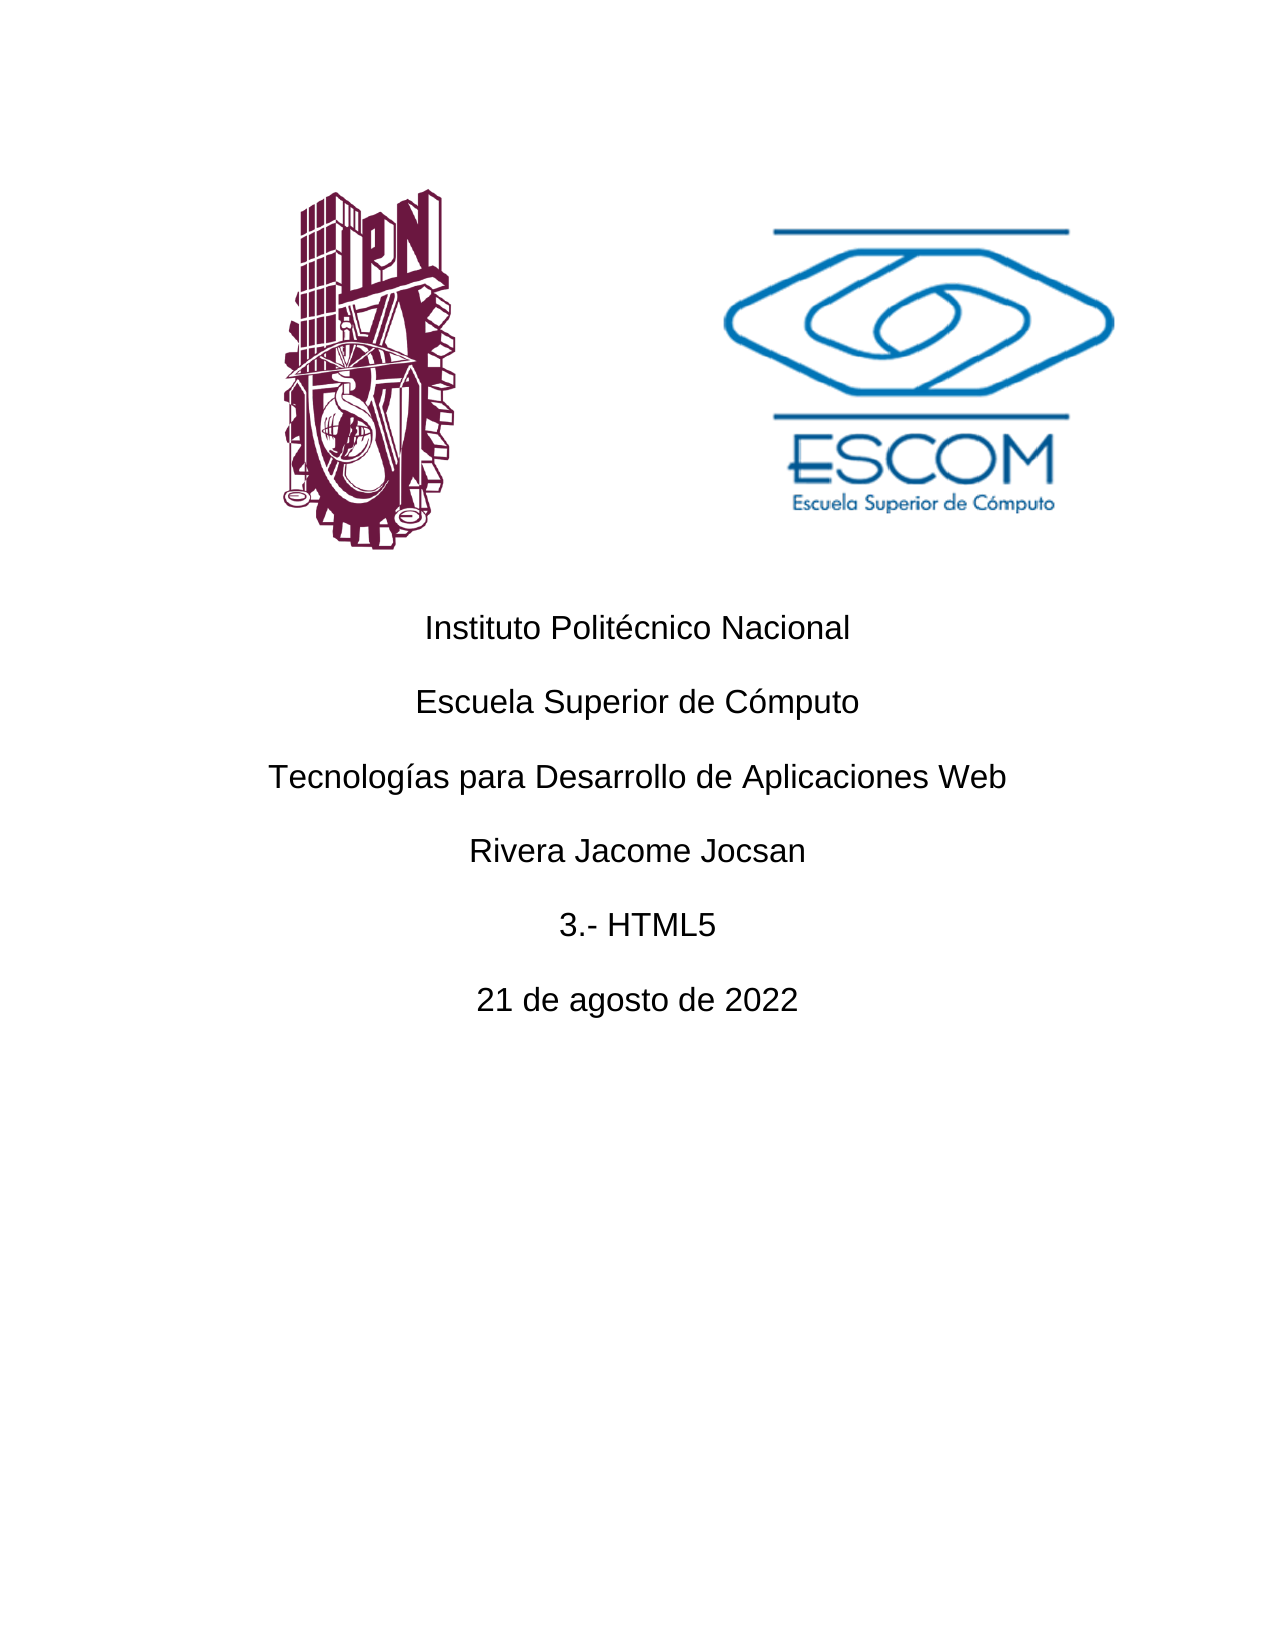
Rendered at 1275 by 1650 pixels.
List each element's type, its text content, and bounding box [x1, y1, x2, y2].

picture [712, 177, 1126, 562]
text Instituto Politécnico Nacional [148, 608, 1127, 647]
text Escuela Superior de Cómputo [148, 683, 1127, 721]
text 3.- HTML5 [148, 905, 1127, 944]
text Rivera Jacome Jocsan [148, 831, 1127, 869]
text Tecnologías para Desarrollo de Aplicaciones Web [148, 757, 1127, 795]
text 21 de agosto de 2022 [148, 980, 1127, 1018]
picture [147, 177, 591, 561]
